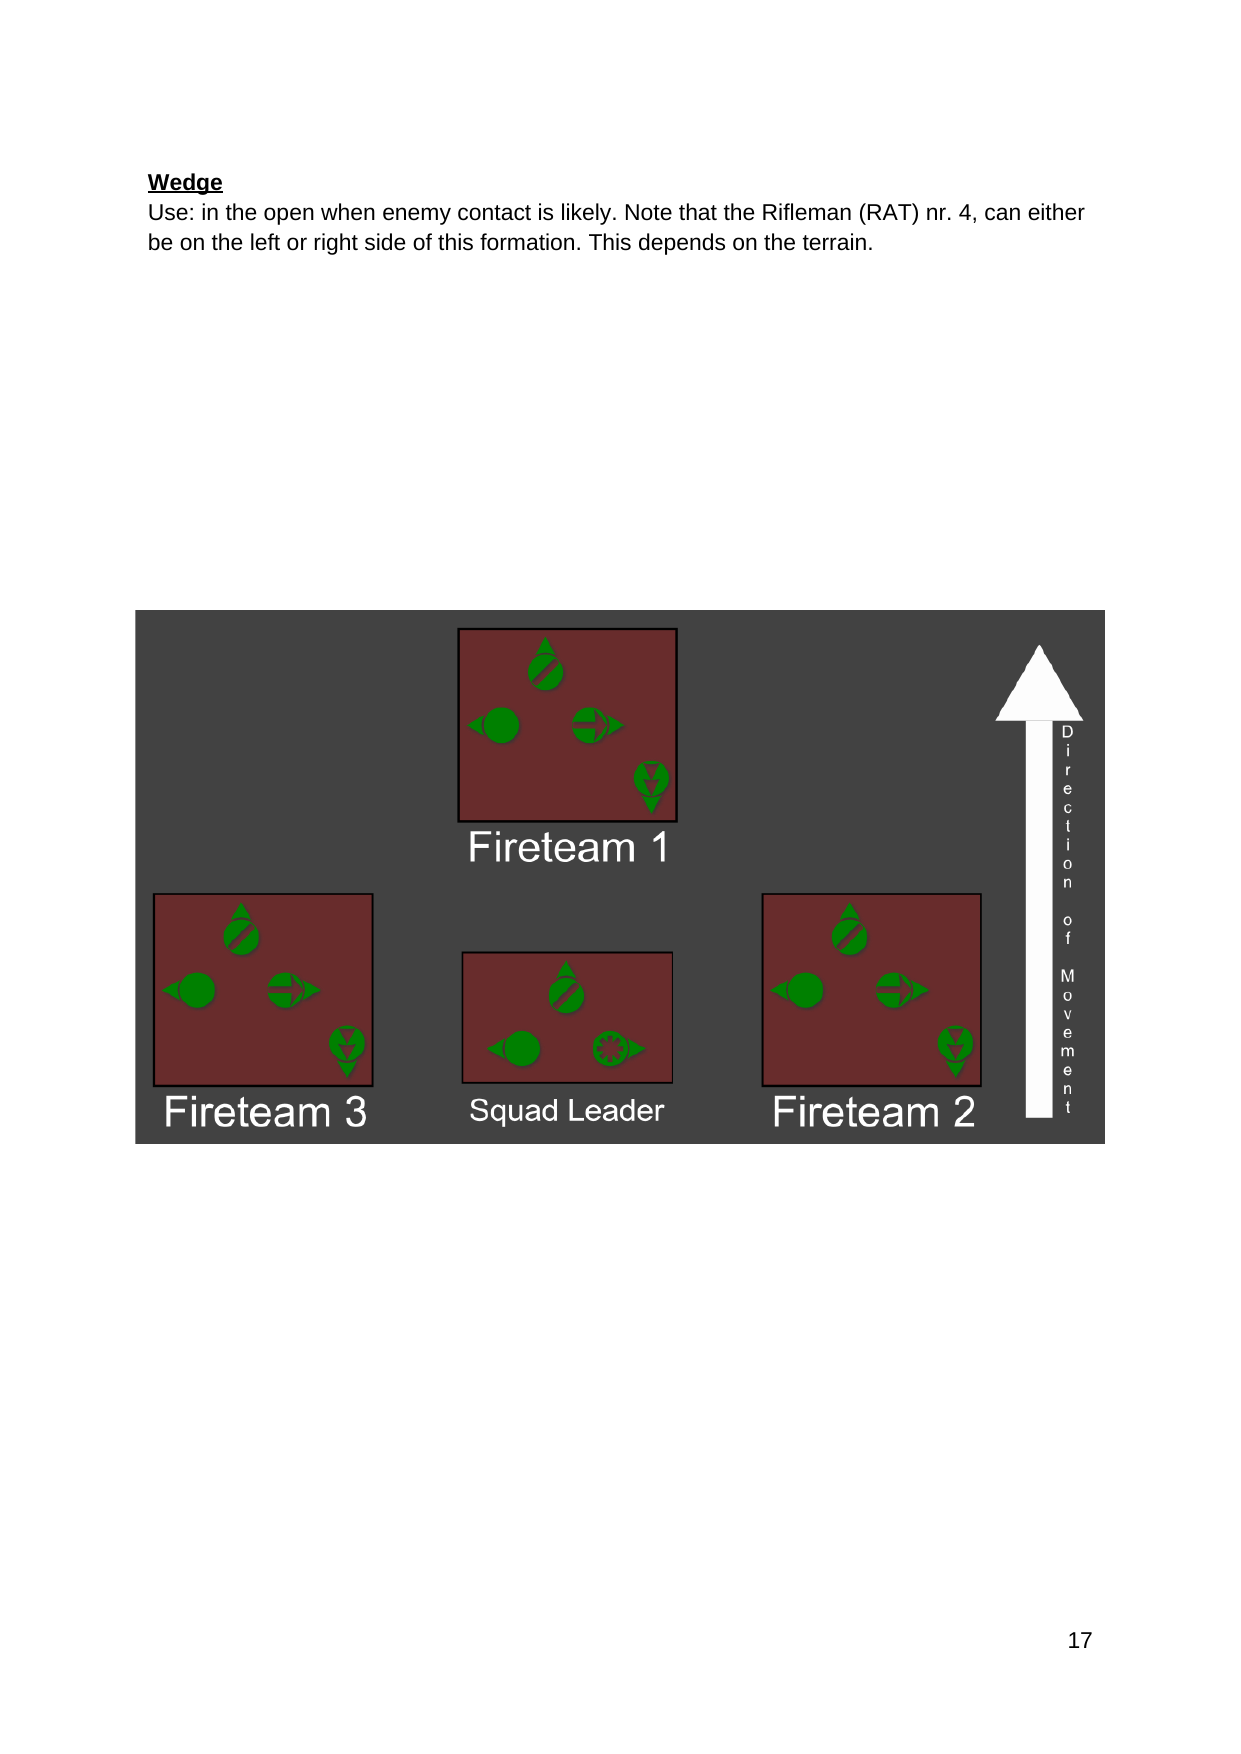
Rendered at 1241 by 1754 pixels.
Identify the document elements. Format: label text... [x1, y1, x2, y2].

text Use: in the open when enemy contact is likely. Note that the Rifleman (RAT) nr. 4, can either be on the left or right side of this formation. This depends on the terrain. [148, 199, 1093, 255]
picture [135, 610, 1105, 1144]
subtitle Wedge [148, 168, 1093, 195]
